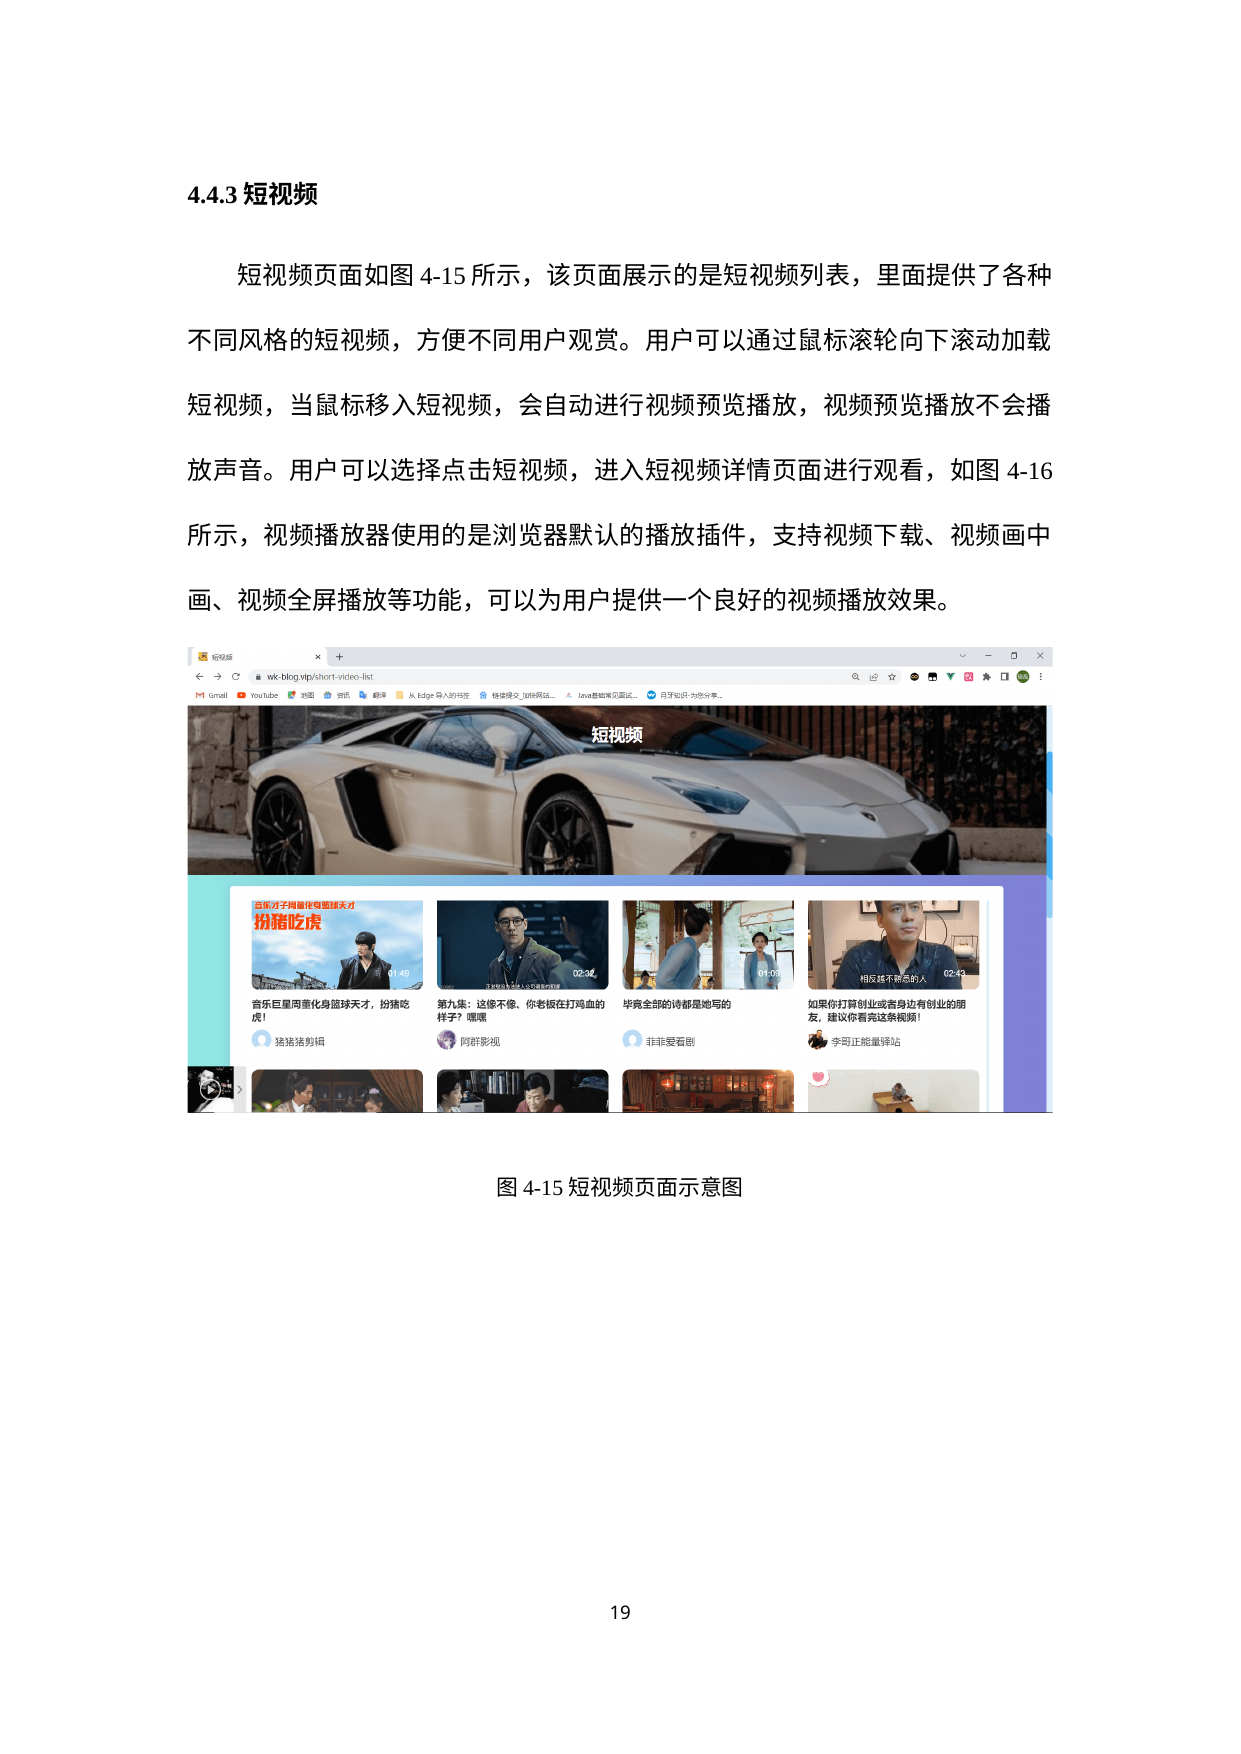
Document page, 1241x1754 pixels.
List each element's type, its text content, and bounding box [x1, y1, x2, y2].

text 短视频页面如图4-15所示，该页面展示的是短视频列表，里面提供了各种不同风格的短视频，方便不同用户观赏。用户可以通过鼠标滚轮向下滚动加载短视频，当鼠标移入短视频，会自动进行视频预览播放，视频预览播放不会播放声音。用户可以选择点击短视频，进入短视频详情页面进行观看，如图4-16所示，视频播放器使用的是浏览器默认的播放插件，支持视频下载、视频画中画、视频全屏播放等功能，可以为用户提供一个良好的视频播放效果。 [187, 241, 1053, 631]
text 图4-15 短视频页面示意图 [187, 1169, 1053, 1202]
picture [187, 647, 1053, 1113]
subtitle 4.4.3 短视频 [187, 160, 1053, 225]
